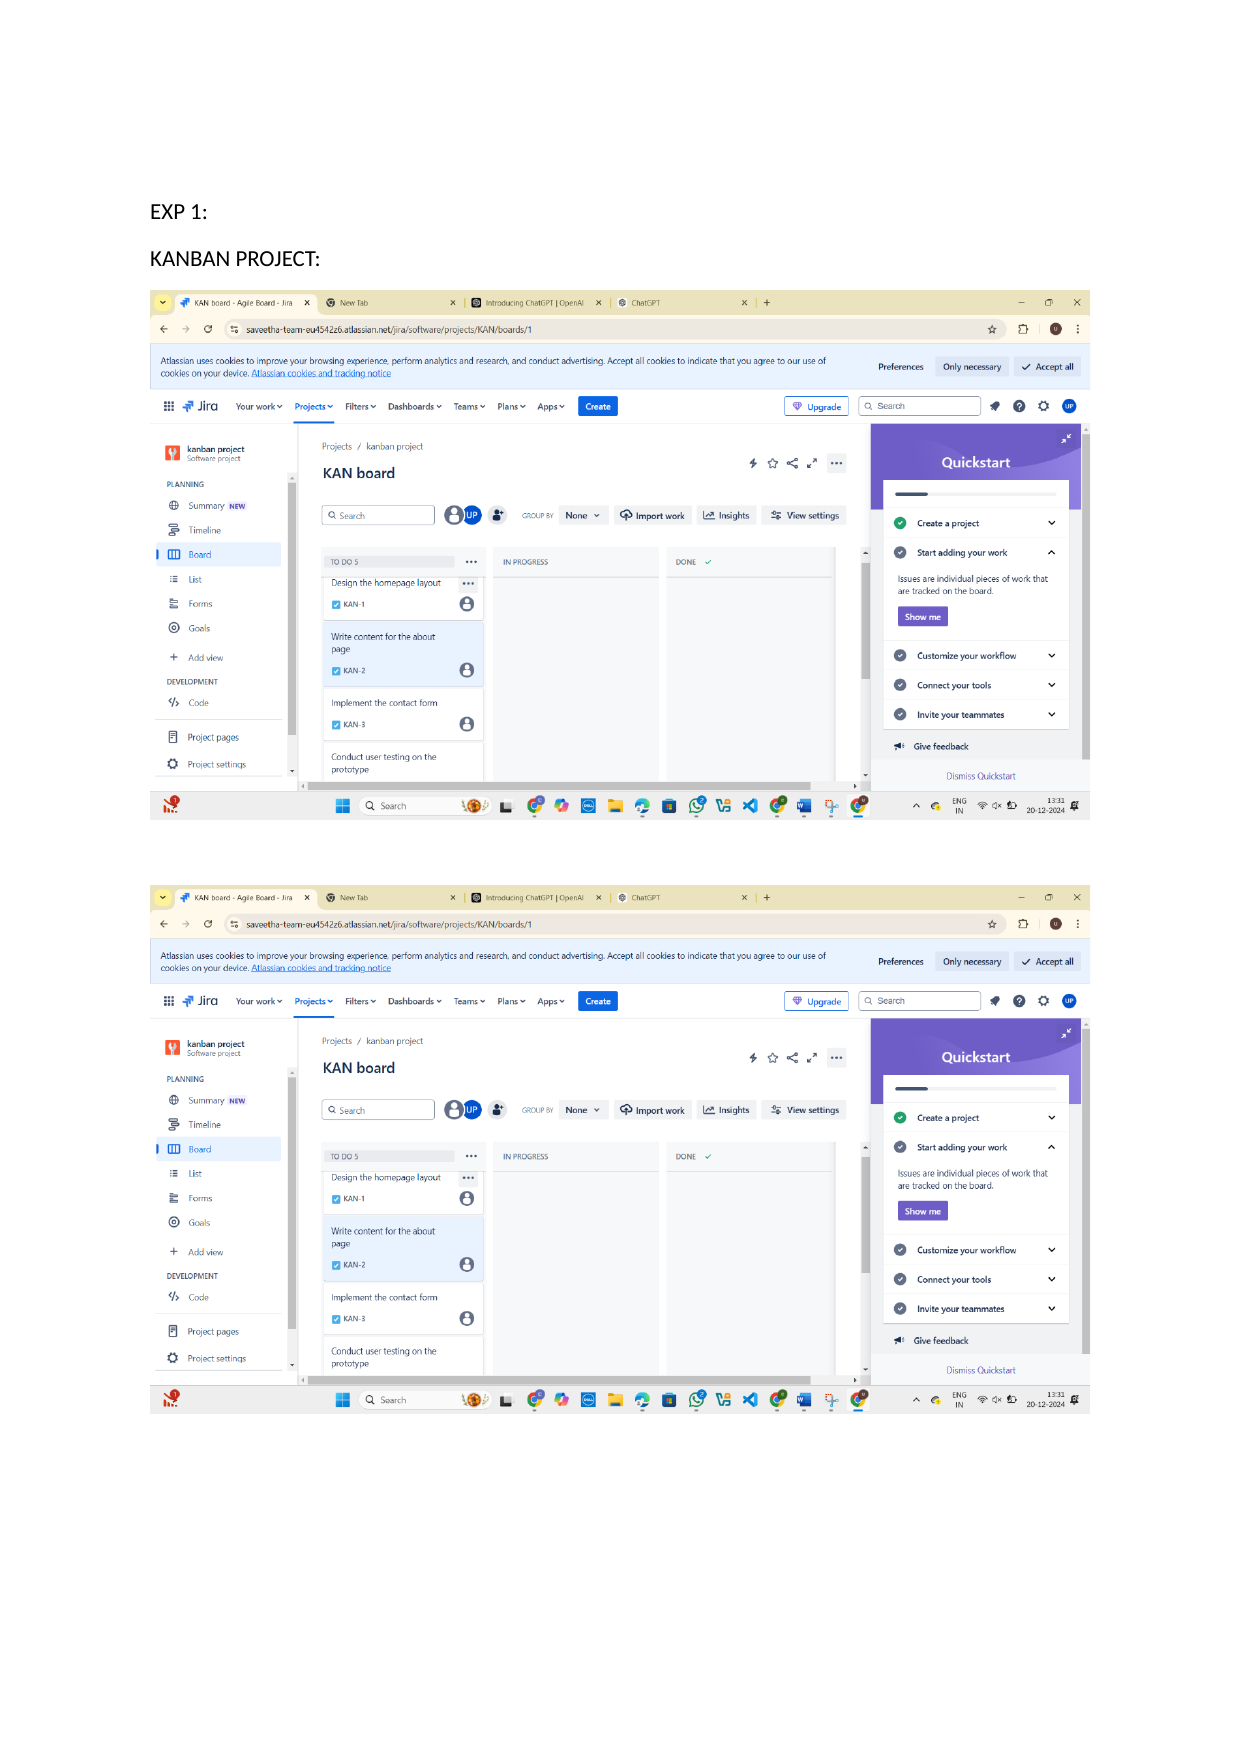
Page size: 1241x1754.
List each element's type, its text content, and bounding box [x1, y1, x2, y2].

picture [150, 290, 1091, 820]
text KANBAN PROJECT: [150, 244, 1090, 272]
picture [150, 885, 1091, 1414]
text EXP 1: [150, 197, 1090, 225]
